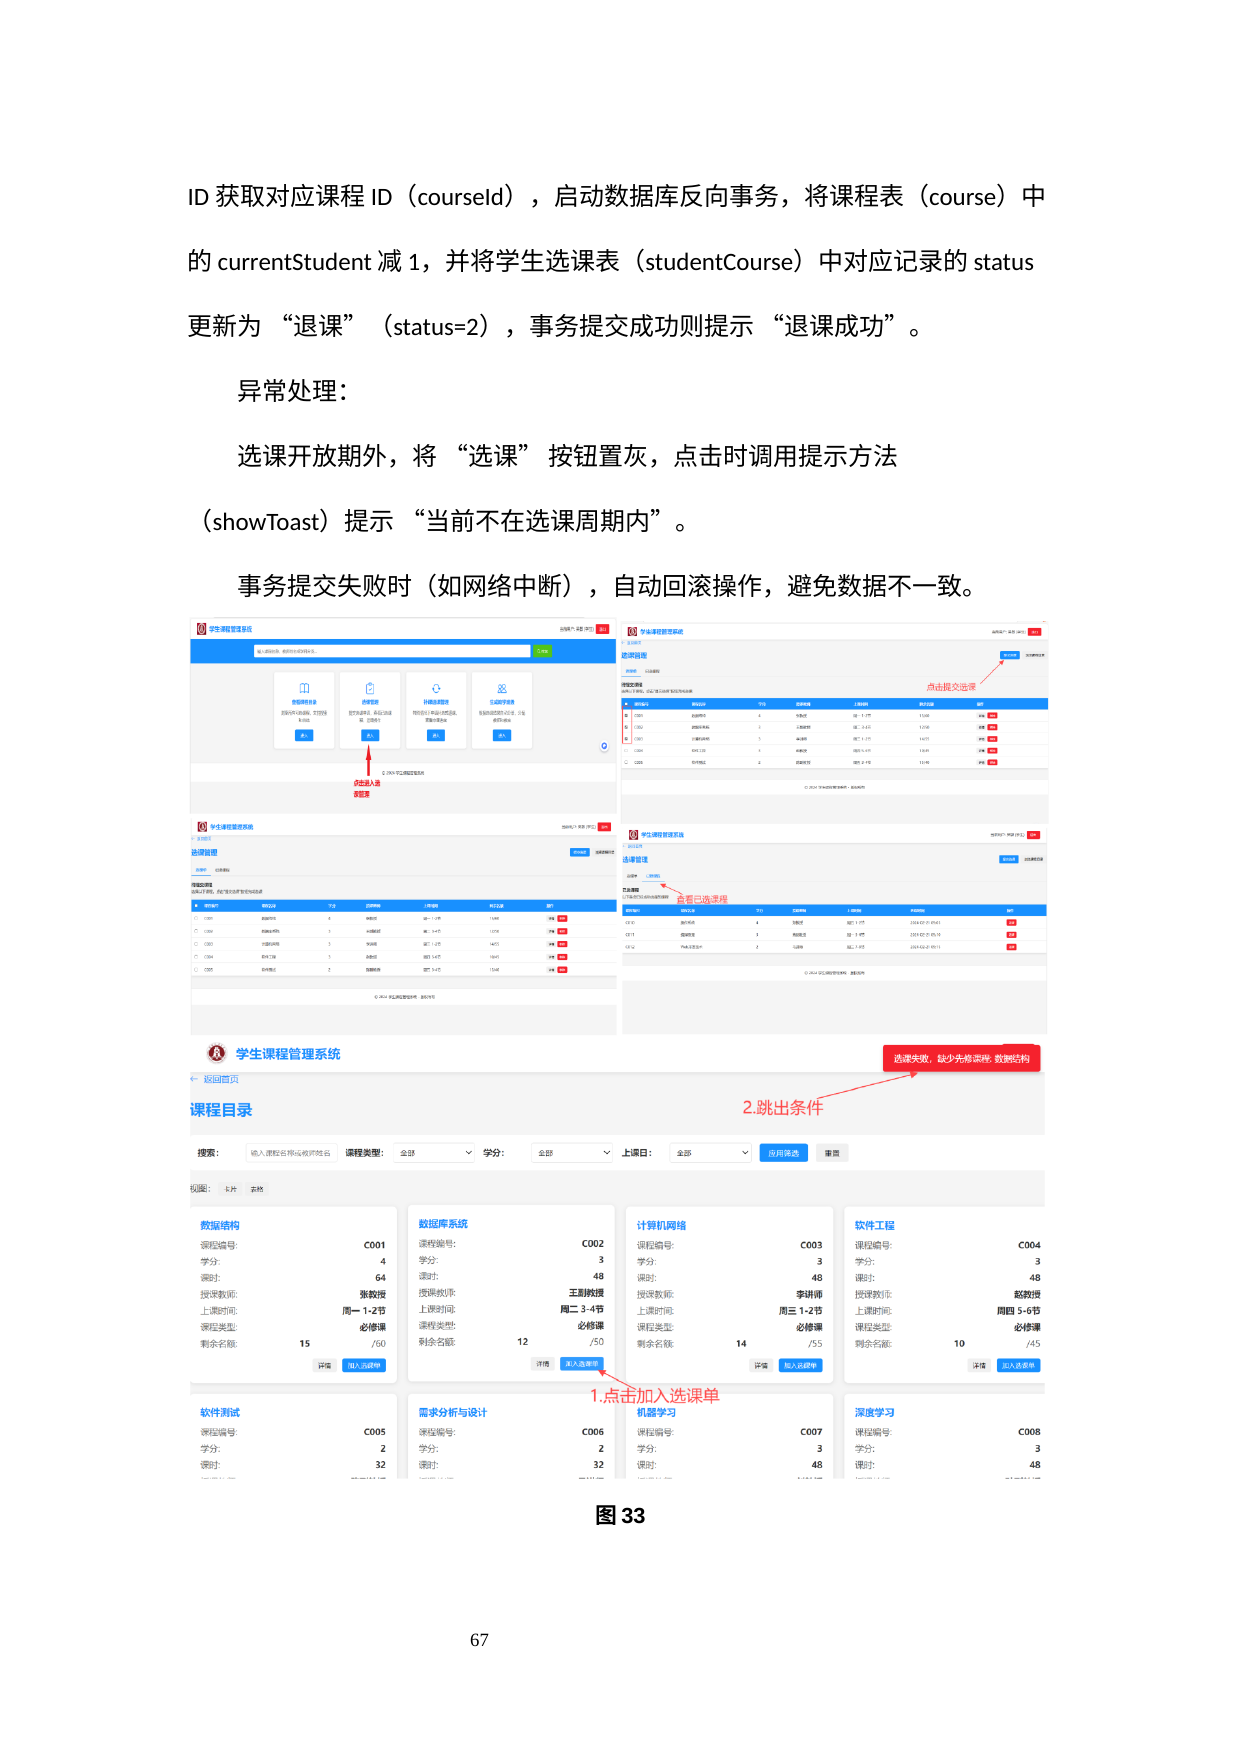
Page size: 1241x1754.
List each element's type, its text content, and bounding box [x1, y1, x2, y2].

list 选课开放期外，将 “选课” 按钮置灰，点击时调用提示方法（showToast）提示 “当前不在选课周期内”。 [187, 422, 1053, 552]
picture [187, 617, 1051, 1491]
text 图33 [187, 1497, 1053, 1530]
list 事务提交失败时（如网络中断），自动回滚操作，避免数据不一致。 [187, 552, 1053, 617]
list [187, 162, 1053, 357]
list 异常处理： [187, 357, 1053, 422]
